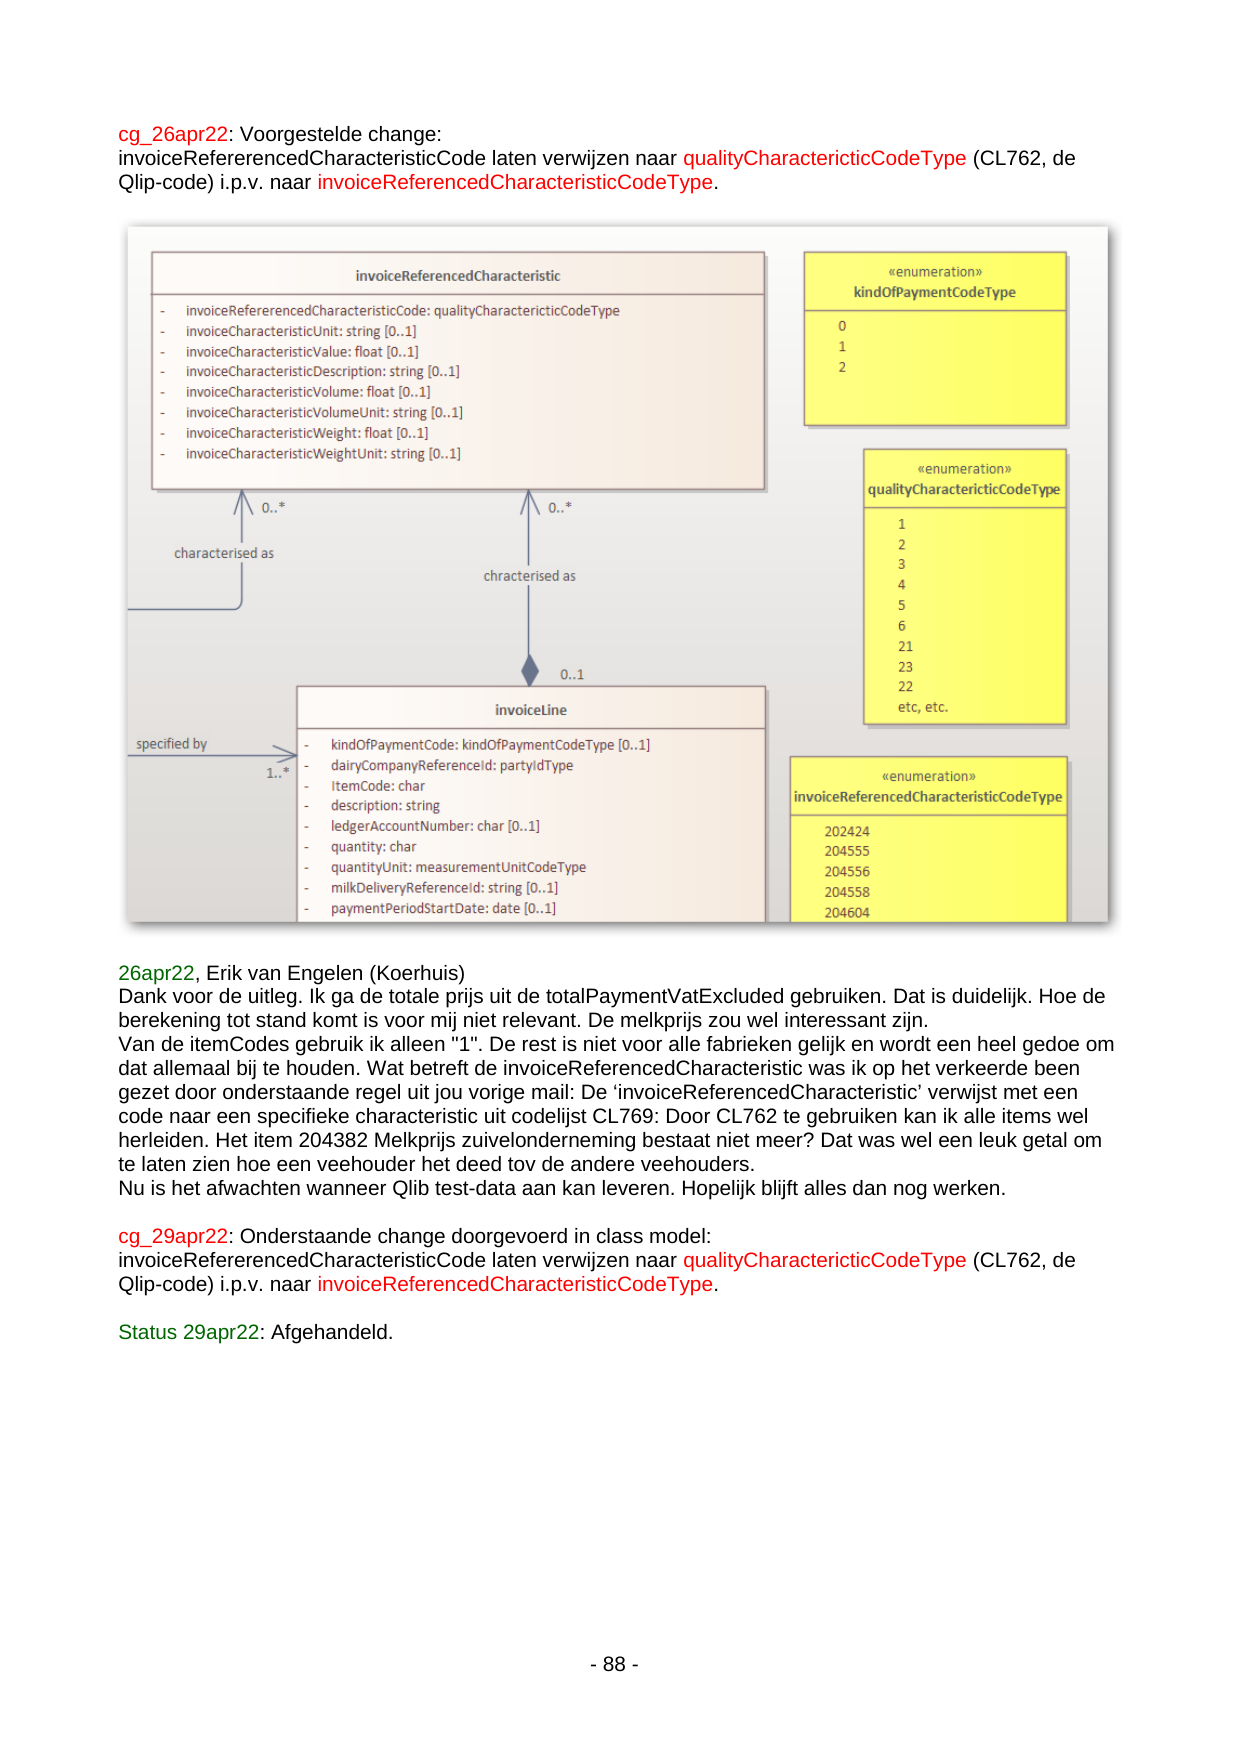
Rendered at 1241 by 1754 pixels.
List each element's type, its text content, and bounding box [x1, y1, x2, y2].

text Van de itemCodes gebruik ik alleen "1". De rest is niet voor alle fabrieken gelijk en wordt een heel gedoe om dat allemaal bij te houden. Wat betreft de invoiceReferencedCharacteristic was ik op het verkeerde been gezet door onderstaande regel uit jou vorige mail: De ‘invoiceReferencedCharacteristic’ verwijst met een code naar een specifieke characteristic uit codelijst CL769: Door CL762 te gebruiken kan ik alle items wel herleiden. Het item 204382 Melkprijs zuivelonderneming bestaat niet meer? Dat was wel een leuk getal om te laten zien hoe een veehouder het deed tov de andere veehouders. [118, 1032, 1122, 1176]
text invoiceRefererencedCharacteristicCode laten verwijzen naar qualityCharactericticCodeType (CL762, de Qlip-code) i.p.v. naar invoiceReferencedCharacteristicCodeType. [118, 146, 1122, 194]
text cg_26apr22: Voorgestelde change: [118, 122, 1122, 146]
text 26apr22, Erik van Engelen (Koerhuis) [118, 960, 1122, 984]
text Nu is het afwachten wanneer Qlib test-data aan kan leveren. Hopelijk blijft alles dan nog werken. [118, 1176, 1122, 1200]
text Status 29apr22: Afgehandeld. [118, 1320, 1122, 1344]
picture [118, 217, 1123, 937]
text Dank voor de uitleg. Ik ga de totale prijs uit de totalPaymentVatExcluded gebruiken. Dat is duidelijk. Hoe de berekening tot stand komt is voor mij niet relevant. De melkprijs zou wel interessant zijn. [118, 984, 1122, 1032]
text invoiceRefererencedCharacteristicCode laten verwijzen naar qualityCharactericticCodeType (CL762, de Qlip-code) i.p.v. naar invoiceReferencedCharacteristicCodeType. [118, 1248, 1122, 1296]
text cg_29apr22: Onderstaande change doorgevoerd in class model: [118, 1224, 1122, 1248]
